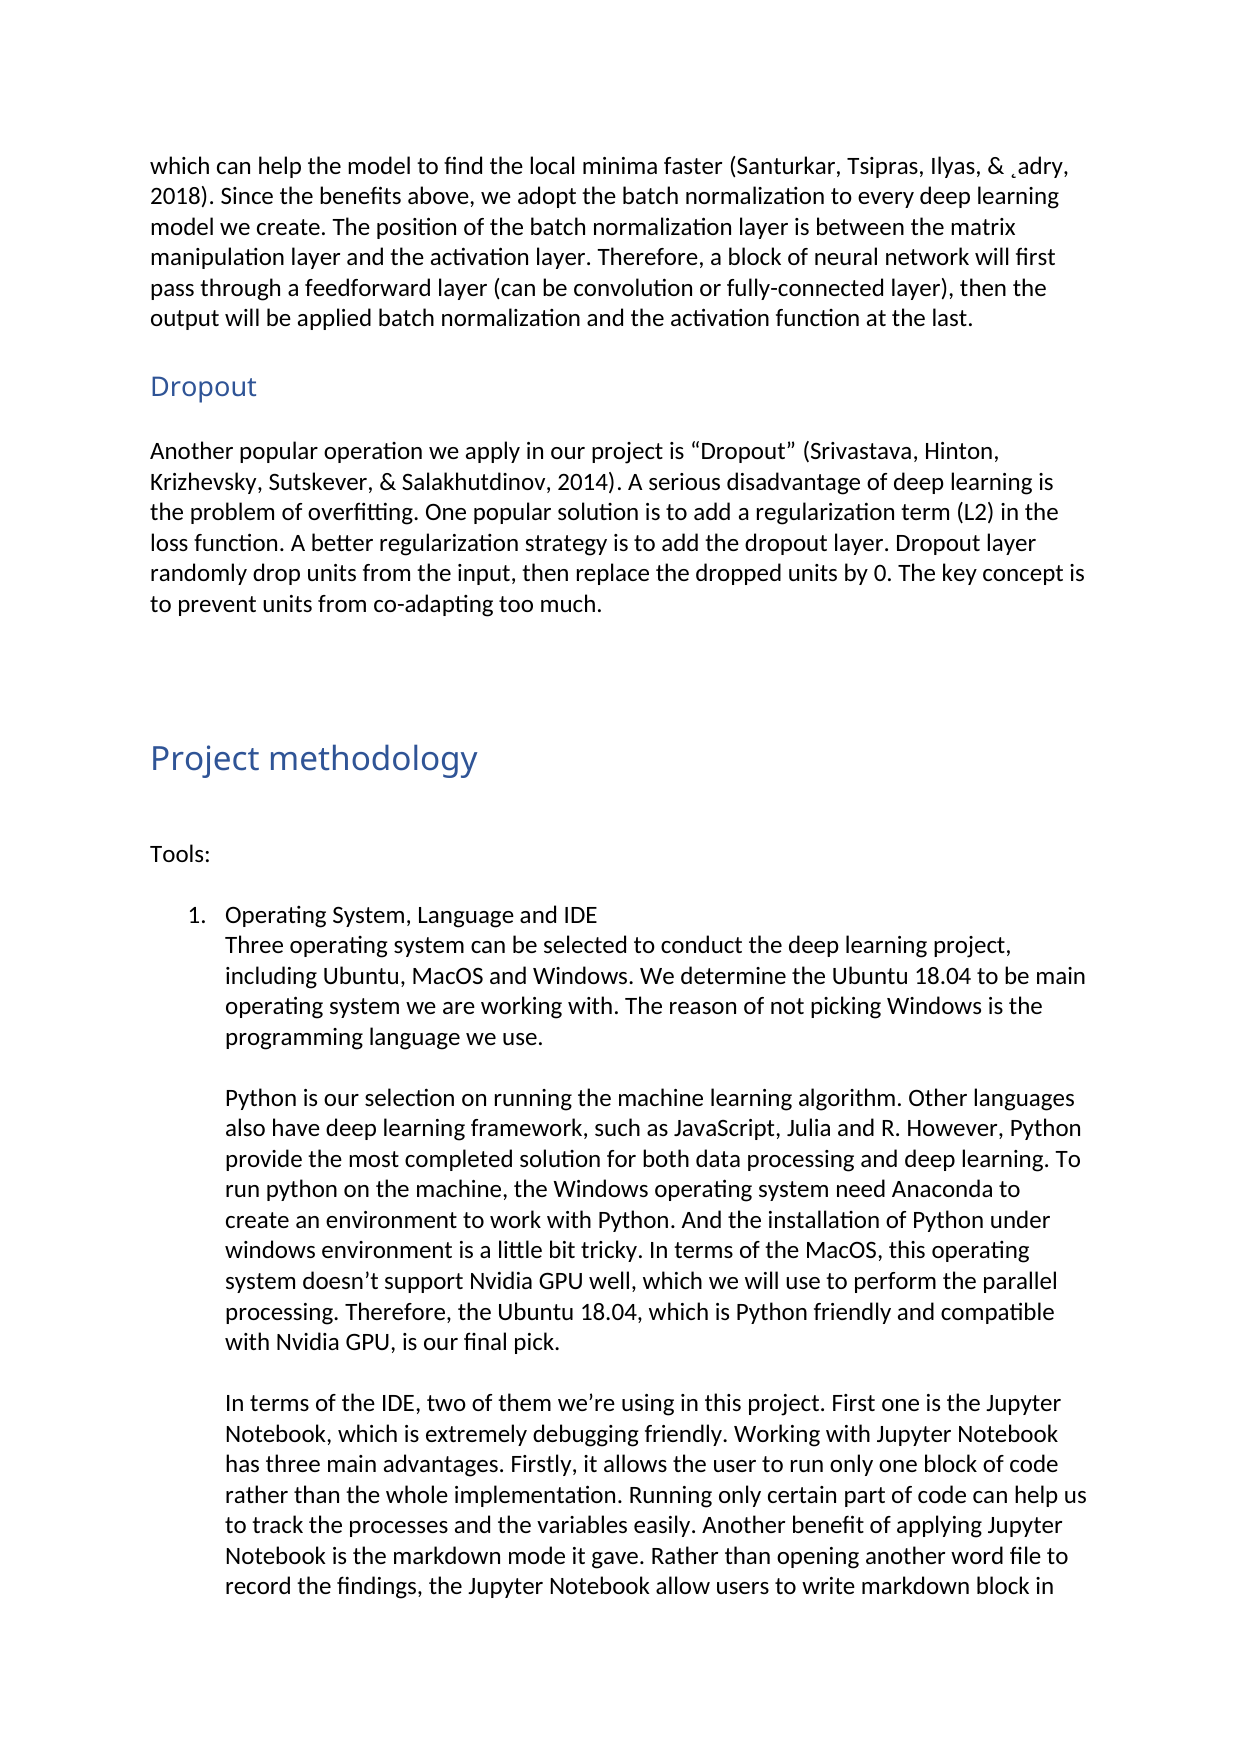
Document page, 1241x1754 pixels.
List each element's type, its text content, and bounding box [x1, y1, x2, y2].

list Operating System, Language and IDE [187, 899, 1090, 929]
text Another popular operation we apply in our project is “Dropout” . A serious disadvantage of deep learning is the problem of overfitting. One popular solution is to add a regularization term (L2) in the loss function. A better regularization strategy is to add the dropout layer. Dropout layer randomly drop units from the input, then replace the dropped units by 0. The key concept is to prevent units from co-adapting too much. [150, 435, 1090, 618]
text Three operating system can be selected to conduct the deep learning project, including Ubuntu, MacOS and Windows. We determine the Ubuntu 18.04 to be main operating system we are working with. The reason of not picking Windows is the programming language we use. [225, 929, 1090, 1051]
text Python is our selection on running the machine learning algorithm. Other languages also have deep learning framework, such as JavaScript, Julia and R. However, Python provide the most completed solution for both data processing and deep learning. To run python on the machine, the Windows operating system need Anaconda to create an environment to work with Python. And the installation of Python under windows environment is a little bit tricky. In terms of the MacOS, this operating system doesn’t support Nvidia GPU well, which we will use to perform the parallel processing. Therefore, the Ubuntu 18.04, which is Python friendly and compatible with Nvidia GPU, is our final pick. [225, 1082, 1090, 1357]
text Tools: [150, 838, 1090, 868]
subtitle Dropout [150, 368, 1090, 405]
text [150, 150, 1090, 333]
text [225, 1387, 1090, 1601]
subtitle Project methodology [150, 735, 1090, 780]
